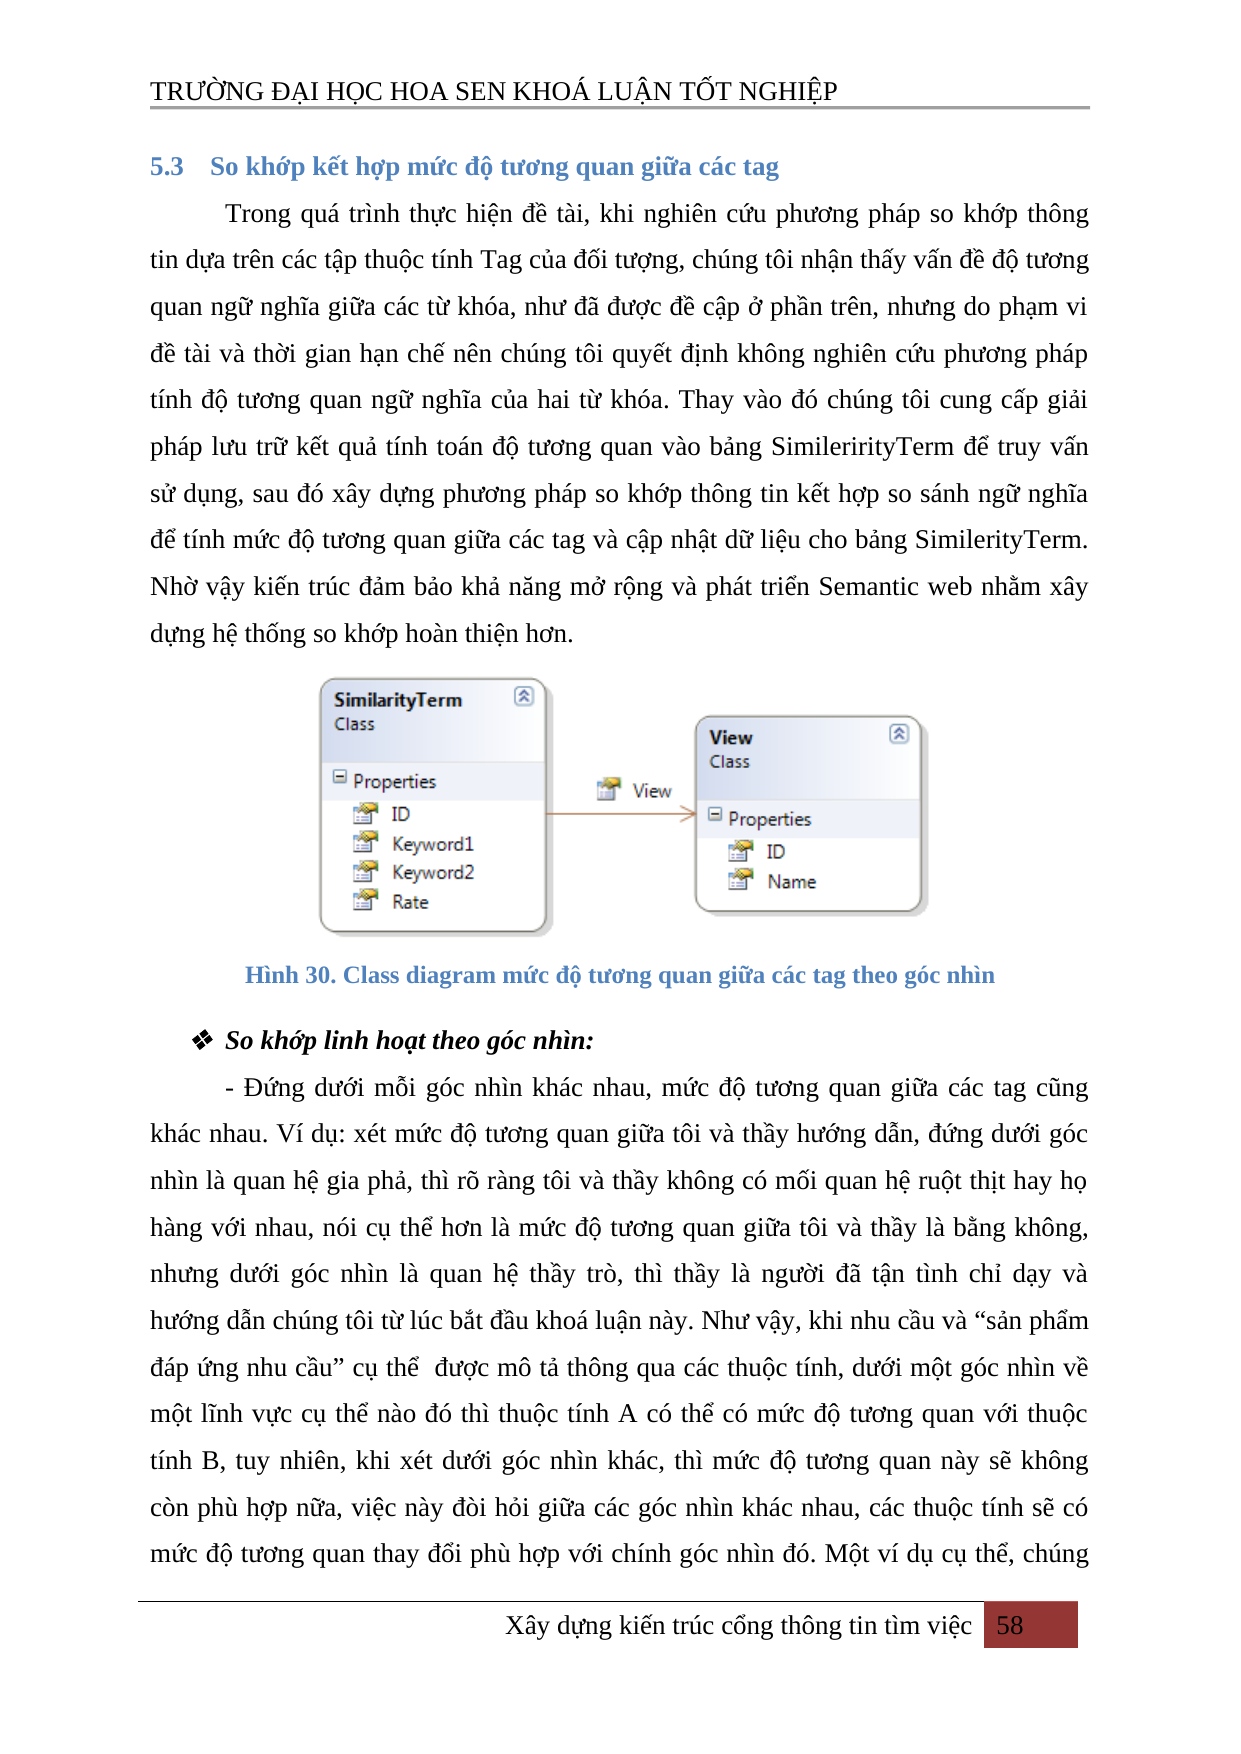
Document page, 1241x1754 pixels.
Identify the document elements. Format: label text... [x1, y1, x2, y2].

subtitle So khớp kết hợp mức độ tương quan giữa các tag [150, 150, 1090, 181]
text Hình 30. Class diagram mức độ tương quan giữa các tag theo góc nhìn [150, 960, 1090, 989]
text Trong quá trình thực hiện đề tài, khi nghiên cứu phương pháp so khớp thông tin dựa trên các tập thuộc tính Tag của đối tượng, chúng tôi nhận thấy vấn đề độ tương quan ngữ nghĩa giữa các từ khóa, như đã được đề cập ở phần trên, nhưng do phạm vi đề tài và thời gian hạn chế nên chúng tôi quyết định không nghiên cứu phương pháp tính độ tương quan ngữ nghĩa của hai từ khóa. Thay vào đó chúng tôi cung cấp giải pháp lưu trữ kết quả tính toán độ tương quan vào bảng SimilerirityTerm để truy vấn sử dụng, sau đó xây dựng phương pháp so khớp thông tin kết hợp so sánh ngữ nghĩa để tính mức độ tương quan giữa các tag và cập nhật dữ liệu cho bảng SimilerityTerm. Nhờ vậy kiến trúc đảm bảo khả năng mở rộng và phát triển Semantic web nhằm xây dựng hệ thống so khớp hoàn thiện hơn. [150, 197, 1090, 648]
picture [305, 663, 935, 945]
list So khớp linh hoạt theo góc nhìn: [187, 1024, 1090, 1055]
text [150, 1071, 1090, 1569]
